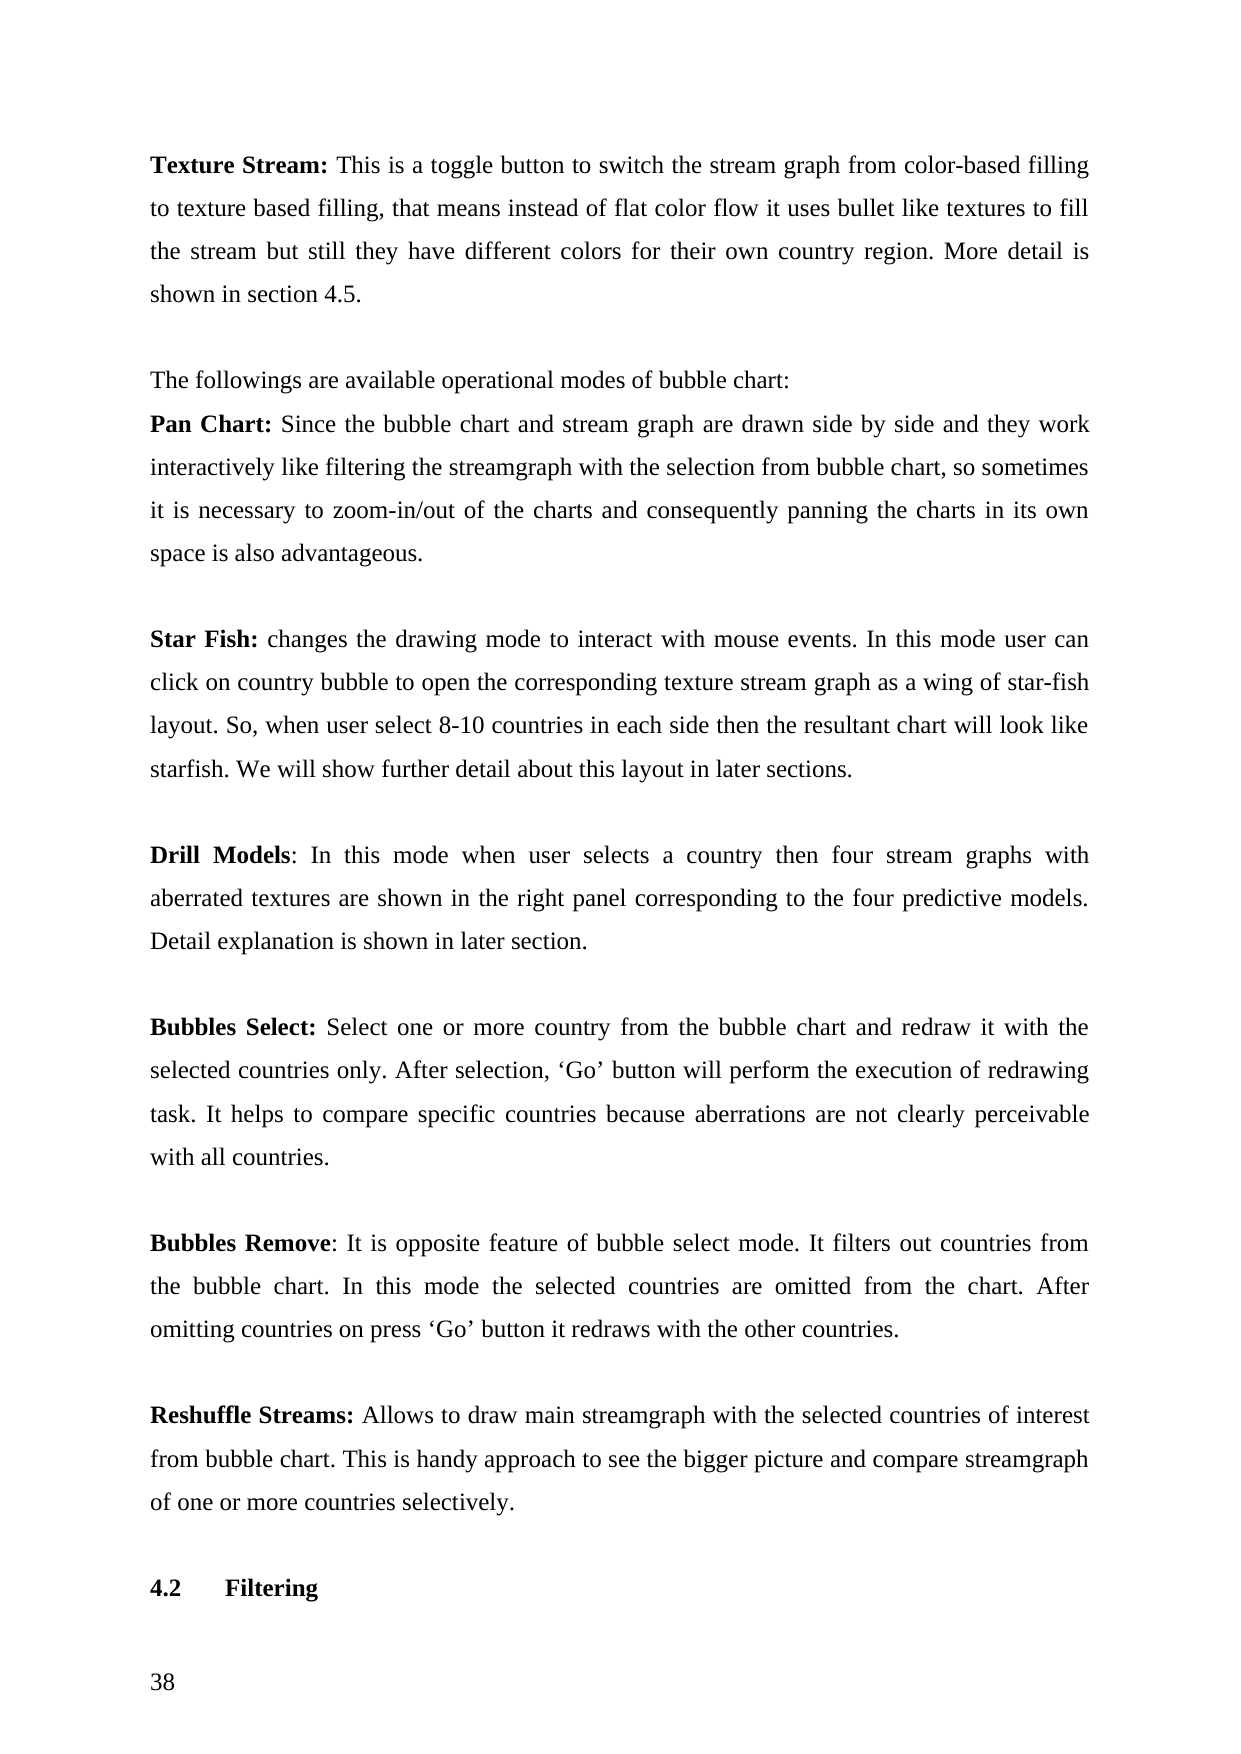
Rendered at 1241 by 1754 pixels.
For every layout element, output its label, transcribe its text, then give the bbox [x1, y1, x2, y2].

text The followings are available operational modes of bubble chart: [150, 366, 1090, 394]
text 4.2 Filtering [150, 1573, 1090, 1602]
text Star Fish: changes the drawing mode to interact with mouse events. In this mode user can click on country bubble to open the corresponding texture stream graph as a wing of star-fish layout. So, when user select 8-10 countries in each side then the resultant chart will look like starfish. We will show further detail about this layout in later sections. [150, 624, 1090, 782]
text Texture Stream: This is a toggle button to switch the stream graph from color-based filling to texture based filling, that means instead of flat color flow it uses bullet like textures to fill the stream but still they have different colors for their own country region. More detail is shown in section 4.5. [150, 150, 1090, 308]
text Reshuffle Streams: Allows to draw main streamgraph with the selected countries of interest from bubble chart. This is handy approach to see the bigger picture and compare streamgraph of one or more countries selectively. [150, 1401, 1090, 1516]
text Drill Models: In this mode when user selects a country then four stream graphs with aberrated textures are shown in the right panel corresponding to the four predictive models. Detail explanation is shown in later section. [150, 840, 1090, 955]
text Pan Chart: Since the bubble chart and stream graph are drawn side by side and they work interactively like filtering the streamgraph with the selection from bubble chart, so sometimes it is necessary to zoom-in/out of the charts and consequently panning the charts in its own space is also advantageous. [150, 409, 1090, 567]
text Bubbles Select: Select one or more country from the bubble chart and redraw it with the selected countries only. After selection, ‘Go’ button will perform the execution of redrawing task. It helps to compare specific countries because aberrations are not clearly perceivable with all countries. [150, 1012, 1090, 1171]
text Bubbles Remove: It is opposite feature of bubble select mode. It filters out countries from the bubble chart. In this mode the selected countries are omitted from the chart. After omitting countries on press ‘Go’ button it redraws with the other countries. [150, 1228, 1090, 1343]
